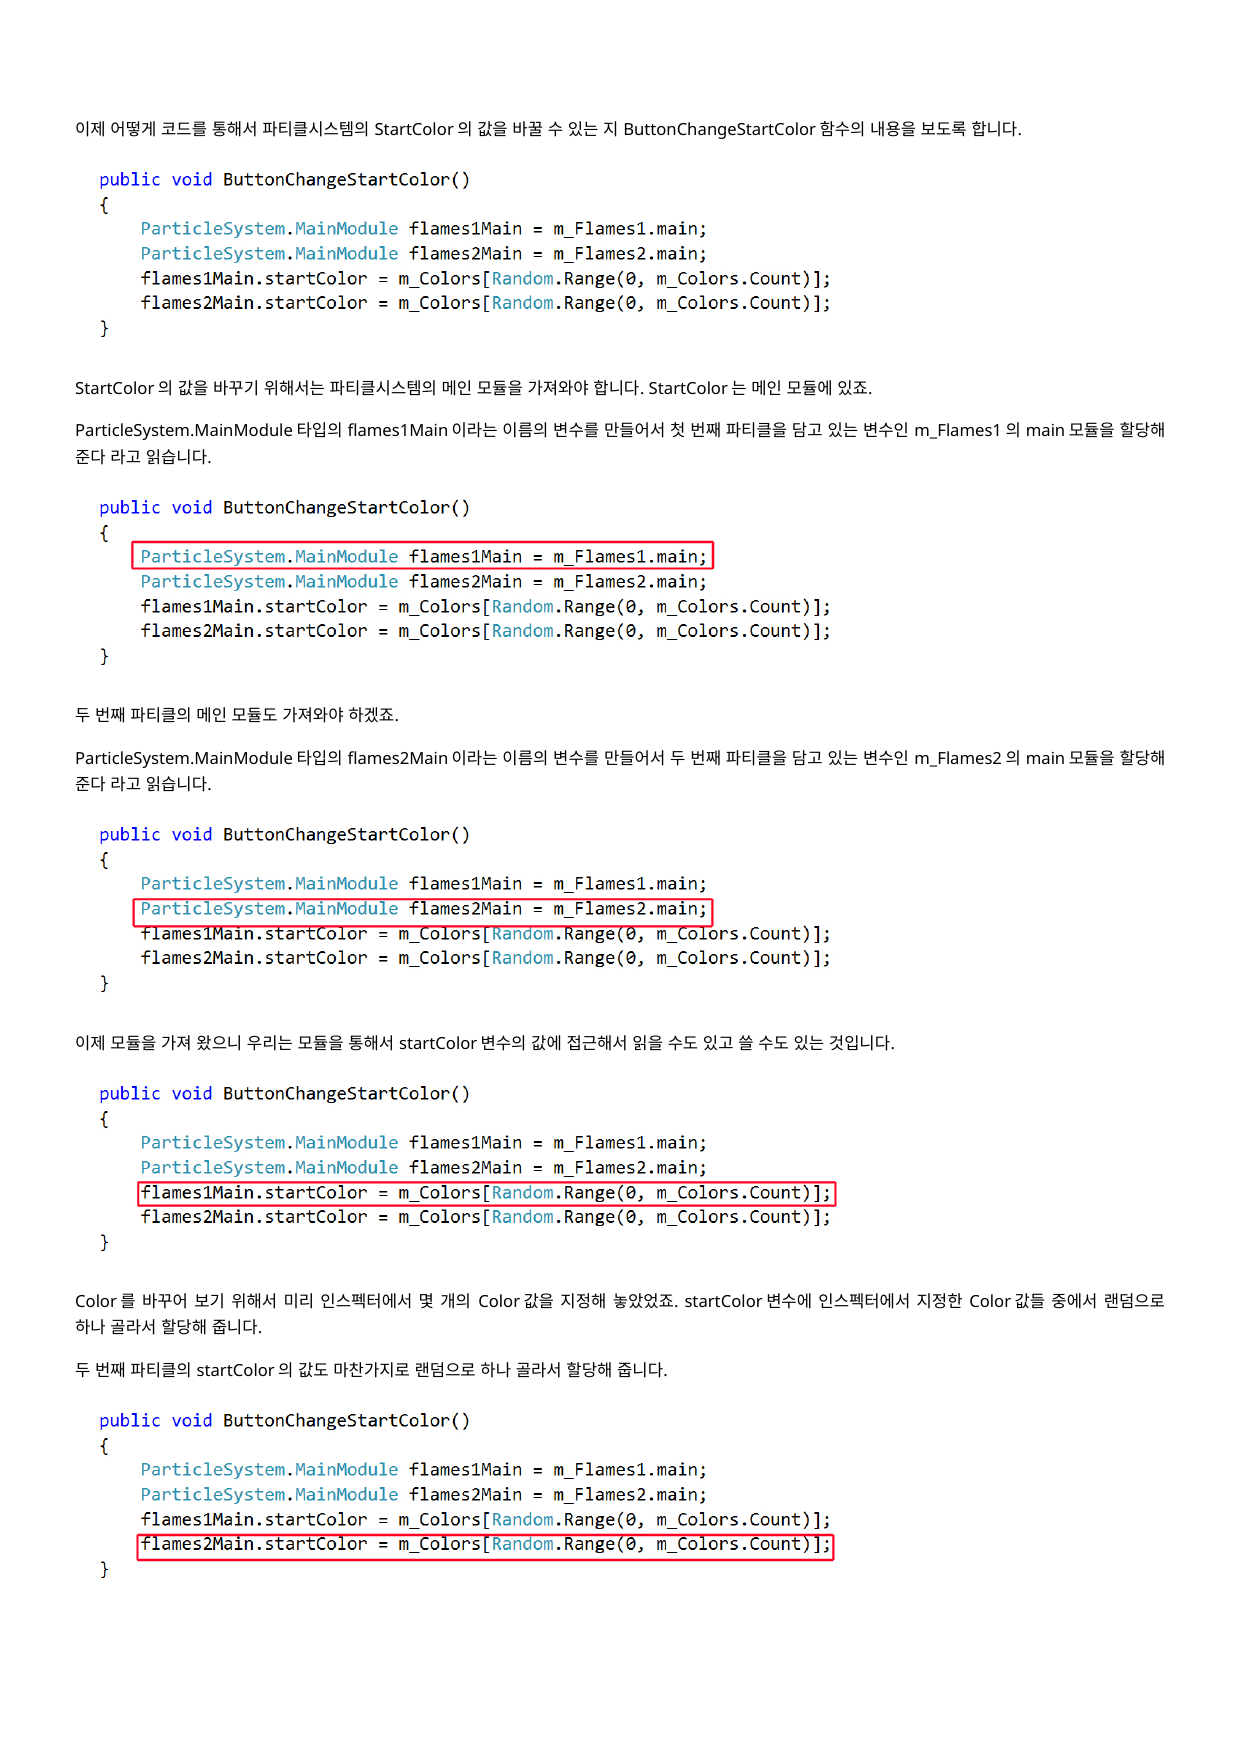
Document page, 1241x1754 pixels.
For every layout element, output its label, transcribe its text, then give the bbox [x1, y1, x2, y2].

picture [75, 1400, 841, 1597]
picture [75, 813, 841, 1011]
text 두 번째 파티클의 메인 모듈도 가져와야 하겠죠. [75, 702, 1165, 726]
picture [75, 158, 841, 356]
picture [75, 486, 841, 684]
text 이제 모듈을 가져 왔으니 우리는 모듈을 통해서 startColor변수의 값에 접근해서 읽을 수도 있고 쓸 수도 있는 것입니다. [75, 1030, 1165, 1054]
text ParticleSystem.MainModule타입의 flames1Main이라는 이름의 변수를 만들어서 첫 번째 파티클을 담고 있는 변수인 m_Flames1의 main모듈을 할당해 준다 라고 읽습니다. [75, 417, 1165, 468]
picture [75, 1072, 841, 1270]
text ParticleSystem.MainModule타입의 flames2Main이라는 이름의 변수를 만들어서 두 번째 파티클을 담고 있는 변수인 m_Flames2의 main모듈을 할당해 준다 라고 읽습니다. [75, 745, 1165, 795]
text Color를 바꾸어 보기 위해서 미리 인스펙터에서 몇 개의 Color값을 지정해 놓았었죠. startColor변수에 인스펙터에서 지정한 Color값들 중에서 랜덤으로 하나 골라서 할당해 줍니다. [75, 1288, 1165, 1339]
text 이제 어떻게 코드를 통해서 파티클시스템의 StartColor의 값을 바꿀 수 있는 지 ButtonChangeStartColor함수의 내용을 보도록 합니다. [75, 116, 1165, 140]
text 두 번째 파티클의 startColor의 값도 마찬가지로 랜덤으로 하나 골라서 할당해 줍니다. [75, 1357, 1165, 1381]
text StartColor의 값을 바꾸기 위해서는 파티클시스템의 메인 모듈을 가져와야 합니다. StartColor는 메인 모듈에 있죠. [75, 375, 1165, 399]
